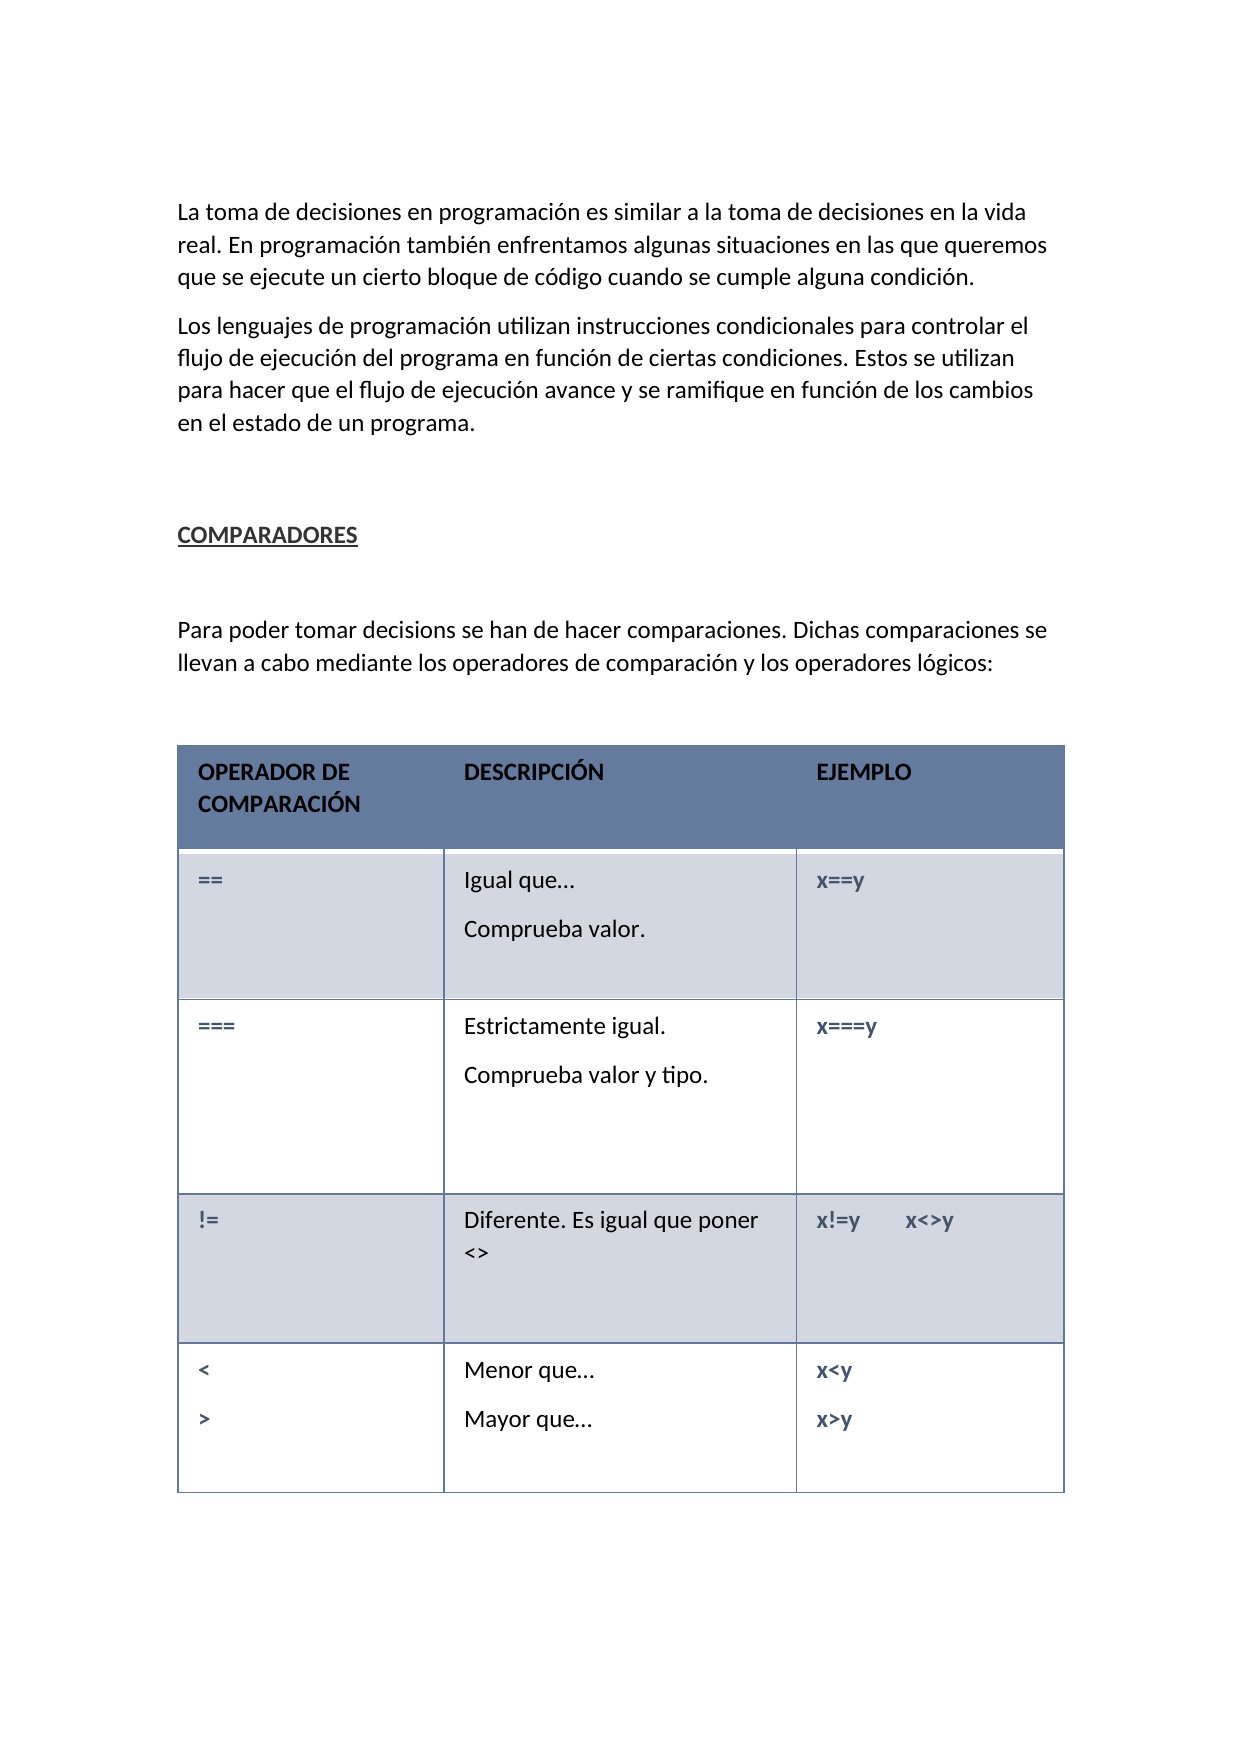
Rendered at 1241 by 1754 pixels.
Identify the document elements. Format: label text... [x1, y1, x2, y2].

table_cell Igual que… Comprueba valor. [445, 854, 796, 998]
table_header EJEMPLO [796, 746, 1063, 849]
text Para poder tomar decisions se han de hacer comparaciones. Dichas comparaciones se llevan a cabo mediante los operadores de comparación y los operadores lógicos: [177, 614, 1063, 677]
table_cell x==y [797, 854, 1063, 998]
table_cell < > [179, 1344, 443, 1492]
table_header OPERADOR DE COMPARACIÓN [179, 746, 444, 849]
table_cell Diferente. Es igual que poner <> [445, 1195, 796, 1342]
table_cell Menor que… Mayor que… [445, 1344, 796, 1492]
table_cell != [179, 1195, 443, 1342]
table_cell Estrictamente igual. Comprueba valor y tipo. [445, 1000, 796, 1193]
table_header DESCRIPCIÓN [444, 746, 796, 849]
subtitle COMPARADORES [177, 519, 1063, 550]
table_cell === [179, 1000, 443, 1193]
table_cell x===y [797, 1000, 1063, 1193]
text Los lenguajes de programación utilizan instrucciones condicionales para controlar el flujo de ejecución del programa en función de ciertas condiciones. Estos se utilizan para hacer que el flujo de ejecución avance y se ramifique en función de los cambios en el estado de un programa. [177, 310, 1063, 437]
text La toma de decisiones en programación es similar a la toma de decisiones en la vida real. En programación también enfrentamos algunas situaciones en las que queremos que se ejecute un cierto bloque de código cuando se cumple alguna condición. [177, 197, 1063, 292]
table_cell x!=y x<>y [797, 1195, 1063, 1342]
table_cell x<y x>y [797, 1344, 1063, 1492]
table_cell == [179, 854, 443, 998]
